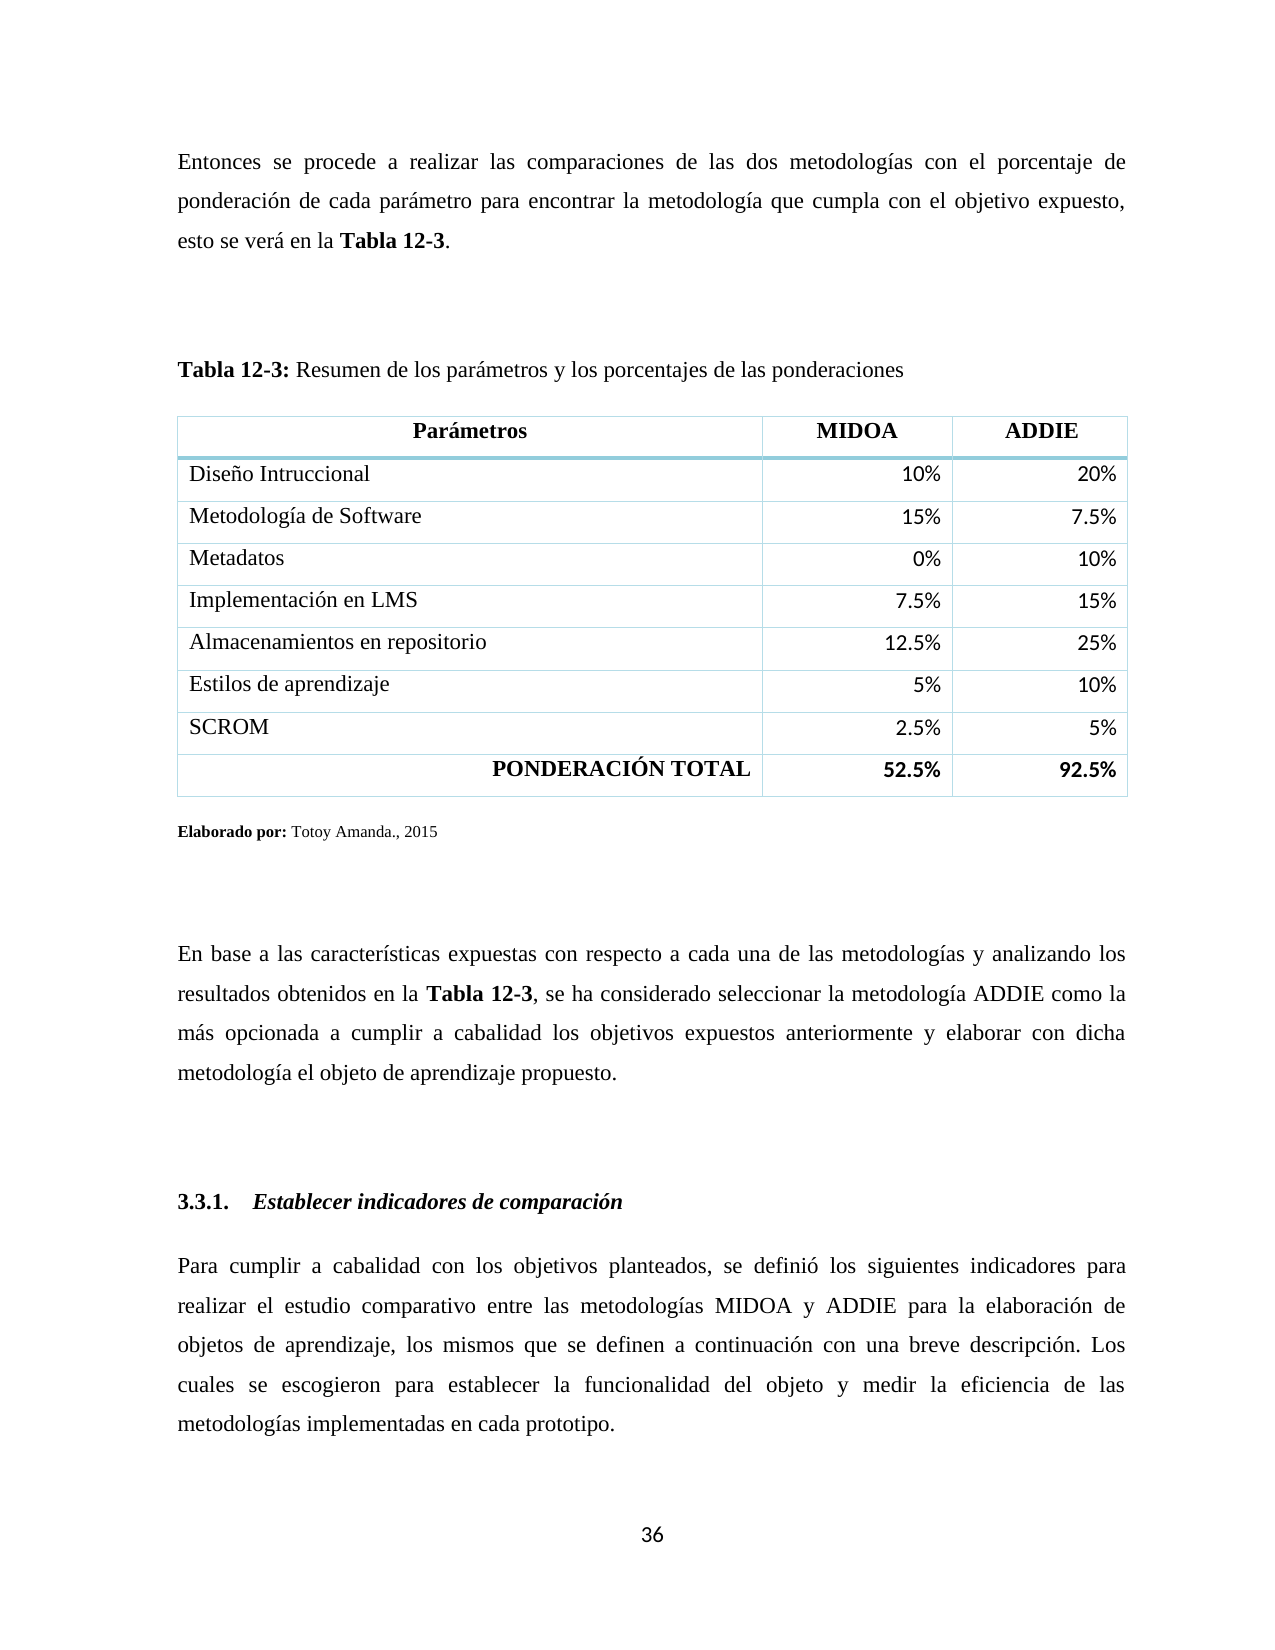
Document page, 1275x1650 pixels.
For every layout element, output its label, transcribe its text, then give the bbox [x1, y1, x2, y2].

text Elaborado por: Totoy Amanda., 2015 [177, 822, 1127, 841]
text Tabla 12-3: Resumen de los parámetros y los porcentajes de las ponderaciones [177, 356, 1127, 382]
text En base a las características expuestas con respecto a cada una de las metodologías y analizando los resultados obtenidos en la Tabla 12-3, se ha considerado seleccionar la metodología ADDIE como la más opcionada a cumplir a cabalidad los objetivos expuestos anteriormente y elaborar con dicha metodología el objeto de aprendizaje propuesto. [177, 940, 1127, 1085]
table_cell 12.5% [763, 628, 952, 669]
table_cell SCROM [178, 713, 762, 754]
table_cell Metodología de Software [178, 502, 762, 543]
table_cell 15% [953, 586, 1127, 627]
table_cell 92.5% [953, 755, 1127, 796]
table_cell 5% [763, 671, 952, 712]
table_cell Estilos de aprendizaje [178, 671, 762, 712]
table_cell 20% [953, 460, 1127, 501]
table_cell 0% [763, 544, 952, 585]
table_cell 10% [763, 460, 952, 501]
text Entonces se procede a realizar las comparaciones de las dos metodologías con el porcentaje de ponderación de cada parámetro para encontrar la metodología que cumpla con el objetivo expuesto, esto se verá en la Tabla 12-3. [177, 148, 1127, 253]
table_cell Diseño Intruccional [178, 460, 762, 501]
table_header MIDOA [763, 417, 952, 456]
table_cell 25% [953, 628, 1127, 669]
table_cell 5% [953, 713, 1127, 754]
table_cell Metadatos [178, 544, 762, 585]
table_cell Almacenamientos en repositorio [178, 628, 762, 669]
table_cell 15% [763, 502, 952, 543]
table_cell 10% [953, 671, 1127, 712]
table_header Parámetros [178, 417, 762, 456]
table_cell 2.5% [763, 713, 952, 754]
table_cell PONDERACIÓN TOTAL [178, 755, 762, 796]
table_cell Implementación en LMS [178, 586, 762, 627]
table_cell 52.5% [763, 755, 952, 796]
table_cell 7.5% [763, 586, 952, 627]
text Para cumplir a cabalidad con los objetivos planteados, se definió los siguientes indicadores para realizar el estudio comparativo entre las metodologías MIDOA y ADDIE para la elaboración de objetos de aprendizaje, los mismos que se definen a continuación con una breve descripción. Los cuales se escogieron para establecer la funcionalidad del objeto y medir la eficiencia de las metodologías implementadas en cada prototipo. [177, 1252, 1127, 1436]
table_cell 10% [953, 544, 1127, 585]
table_cell 7.5% [953, 502, 1127, 543]
table_header ADDIE [953, 417, 1127, 456]
list Establecer indicadores de comparación [177, 1188, 1127, 1214]
